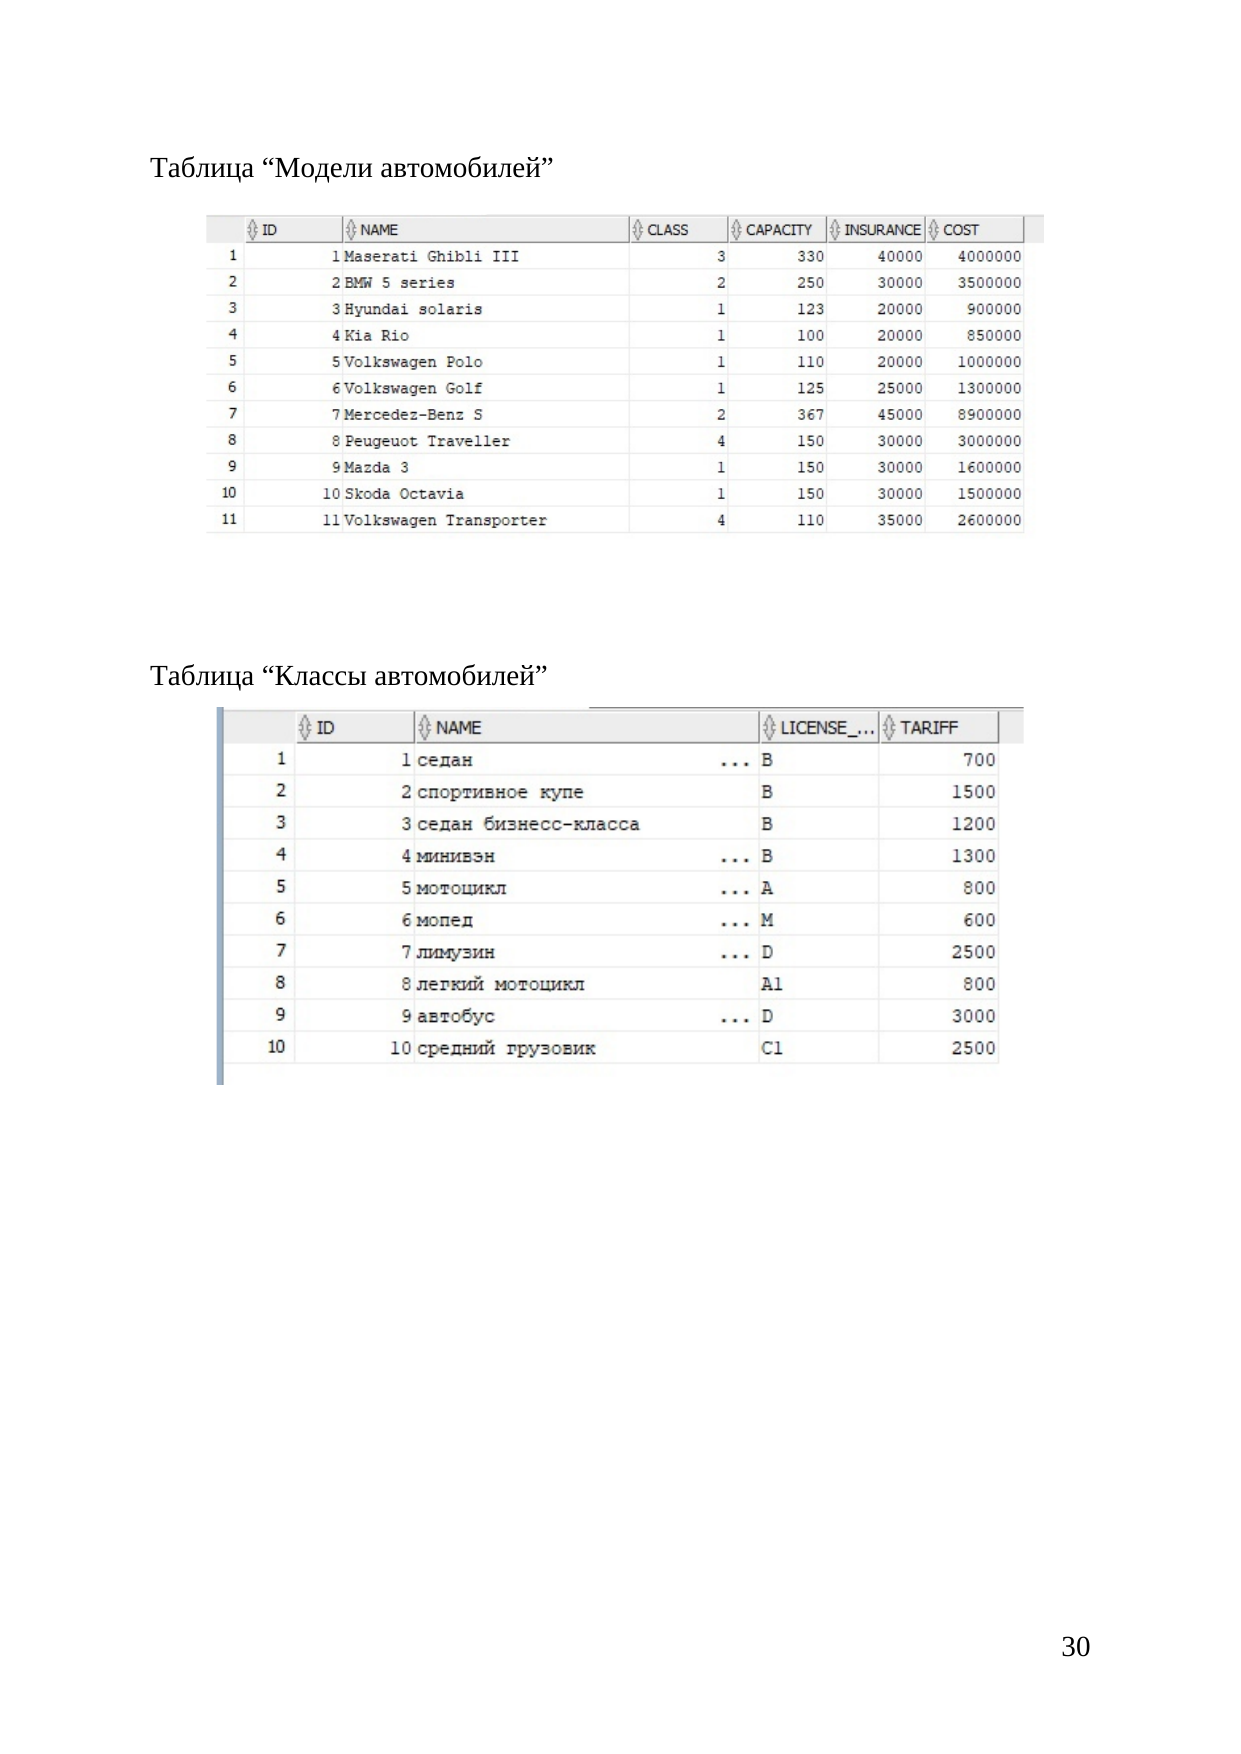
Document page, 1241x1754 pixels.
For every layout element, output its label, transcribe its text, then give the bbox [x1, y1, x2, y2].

picture [216, 707, 1024, 1085]
picture [206, 214, 1044, 556]
text Таблица “Модели автомобилей” [150, 150, 1090, 183]
text Таблица “Классы автомобилей” [150, 658, 1090, 691]
